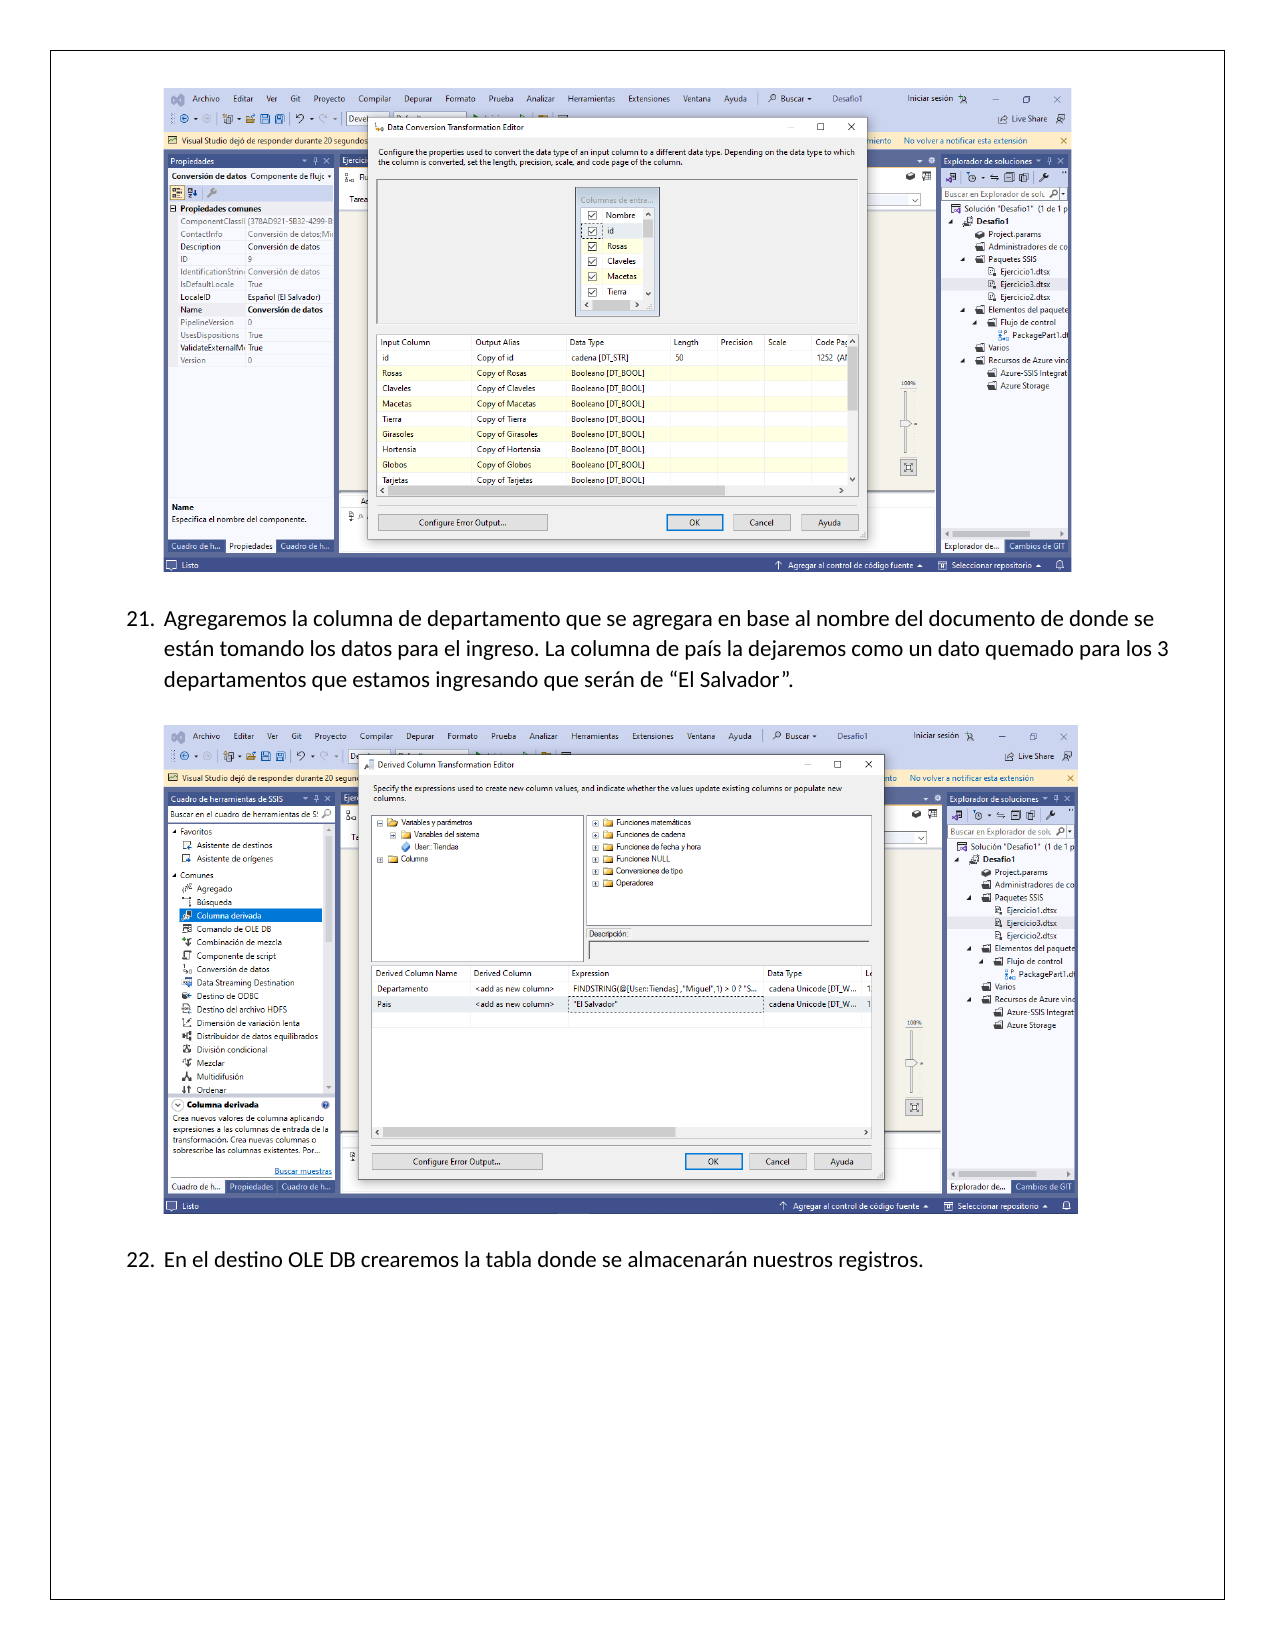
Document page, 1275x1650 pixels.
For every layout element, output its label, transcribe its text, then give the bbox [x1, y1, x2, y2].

picture [163, 725, 1078, 1214]
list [126, 89, 1181, 602]
picture [163, 88, 1072, 572]
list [126, 1246, 1181, 1304]
